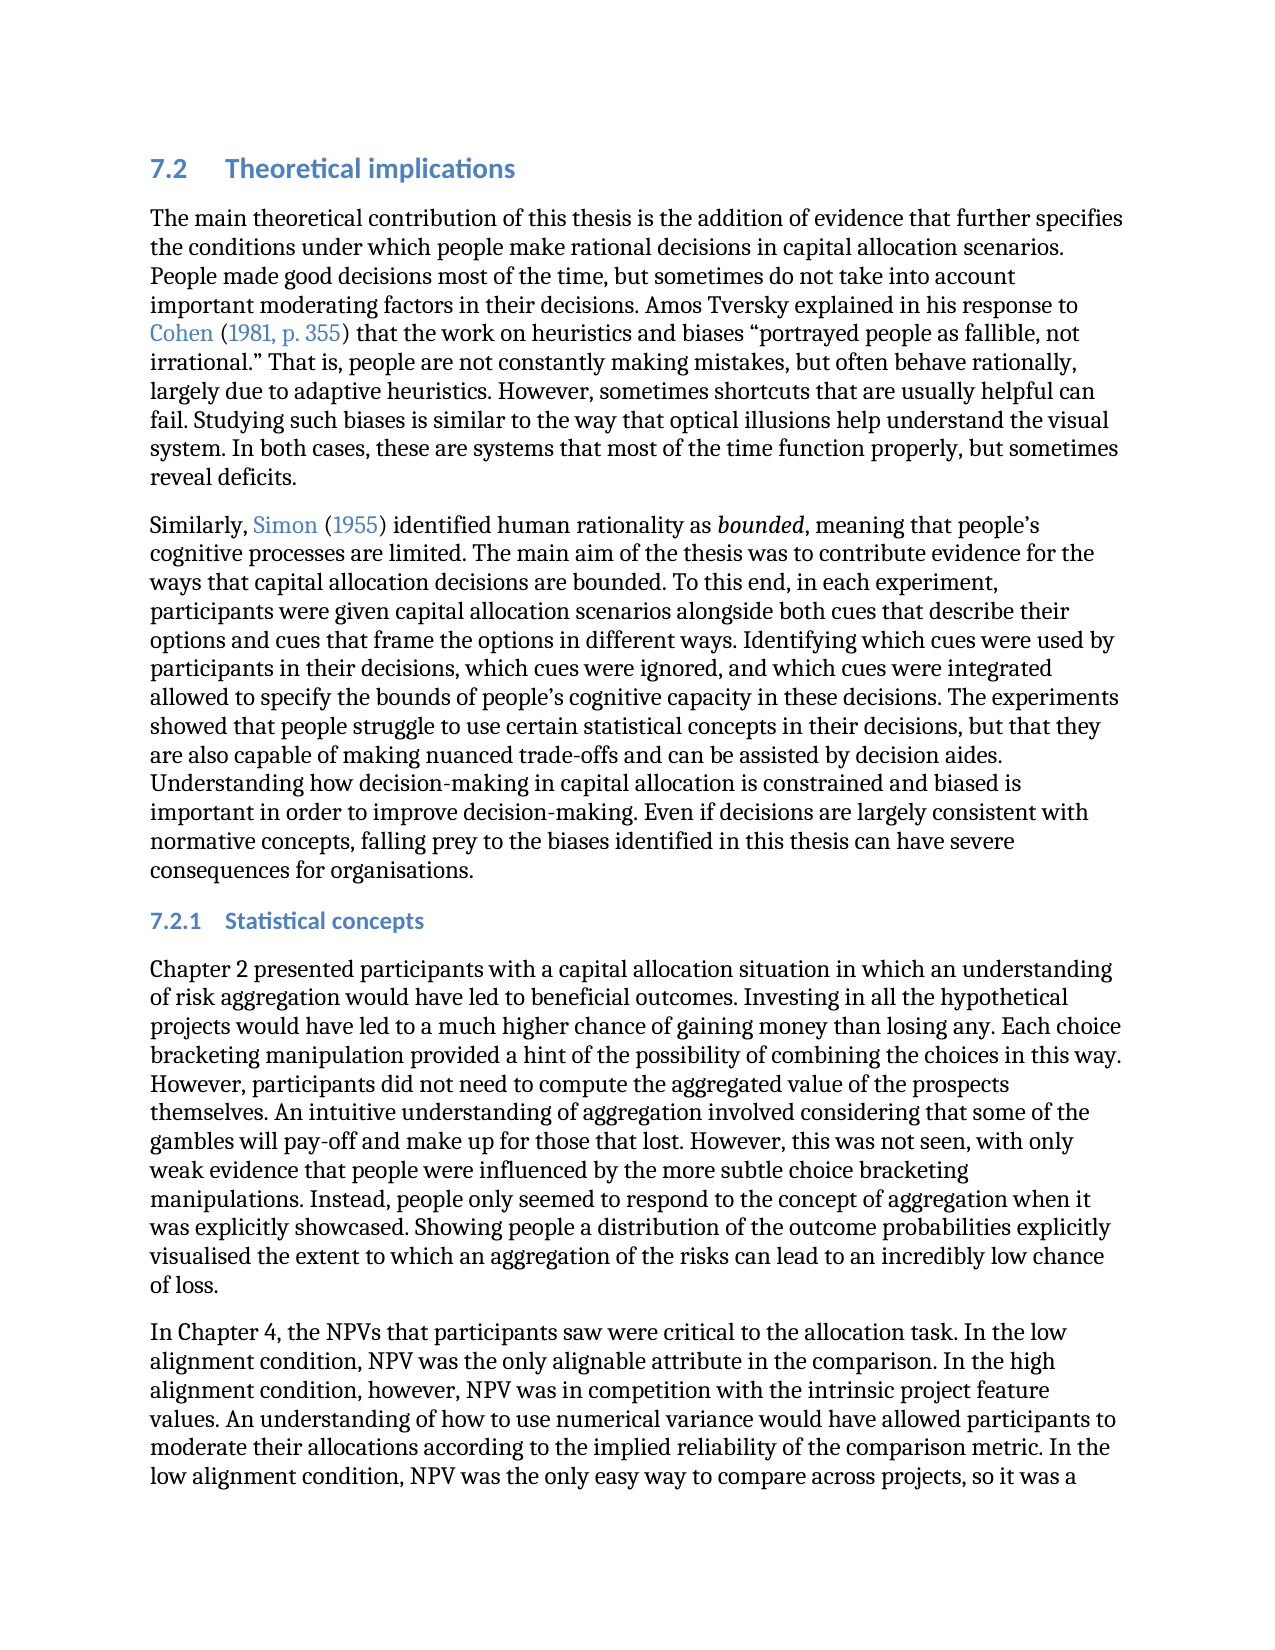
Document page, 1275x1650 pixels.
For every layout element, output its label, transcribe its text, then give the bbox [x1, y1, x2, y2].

text Chapter 2 presented participants with a capital allocation situation in which an understanding of risk aggregation would have led to beneficial outcomes. Investing in all the hypothetical projects would have led to a much higher chance of gaining money than losing any. Each choice bracketing manipulation provided a hint of the possibility of combining the choices in this way. However, participants did not need to compute the aggregated value of the prospects themselves. An intuitive understanding of aggregation involved considering that some of the gambles will pay-off and make up for those that lost. However, this was not seen, with only weak evidence that people were influenced by the more subtle choice bracketing manipulations. Instead, people only seemed to respond to the concept of aggregation when it was explicitly showcased. Showing people a distribution of the outcome probabilities explicitly visualised the extent to which an aggregation of the risks can lead to an incredibly low chance of loss. [150, 954, 1125, 1299]
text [150, 1318, 1125, 1491]
text The main theoretical contribution of this thesis is the addition of evidence that further specifies the conditions under which people make rational decisions in capital allocation scenarios. People made good decisions most of the time, but sometimes do not take into account important moderating factors in their decisions. Amos Tversky explained in his response to Cohen (1981, p. 355) that the work on heuristics and biases “portrayed people as fallible, not irrational.” That is, people are not constantly making mistakes, but often behave rationally, largely due to adaptive heuristics. However, sometimes shortcuts that are usually helpful can fail. Studying such biases is similar to the way that optical illusions help understand the visual system. In both cases, these are systems that most of the time function properly, but sometimes reveal deficits. [150, 204, 1125, 492]
subtitle 7.2 Theoretical implications [150, 150, 1125, 186]
subtitle 7.2.1 Statistical concepts [150, 905, 1125, 936]
text Similarly, Simon (1955) identified human rationality as bounded, meaning that people’s cognitive processes are limited. The main aim of the thesis was to contribute evidence for the ways that capital allocation decisions are bounded. To this end, in each experiment, participants were given capital allocation scenarios alongside both cues that describe their options and cues that frame the options in different ways. Identifying which cues were used by participants in their decisions, which cues were ignored, and which cues were integrated allowed to specify the bounds of people’s cognitive capacity in these decisions. The experiments showed that people struggle to use certain statistical concepts in their decisions, but that they are also capable of making nuanced trade-offs and can be assisted by decision aides. Understanding how decision-making in capital allocation is constrained and biased is important in order to improve decision-making. Even if decisions are largely consistent with normative concepts, falling prey to the biases identified in this thesis can have severe consequences for organisations. [150, 511, 1125, 884]
